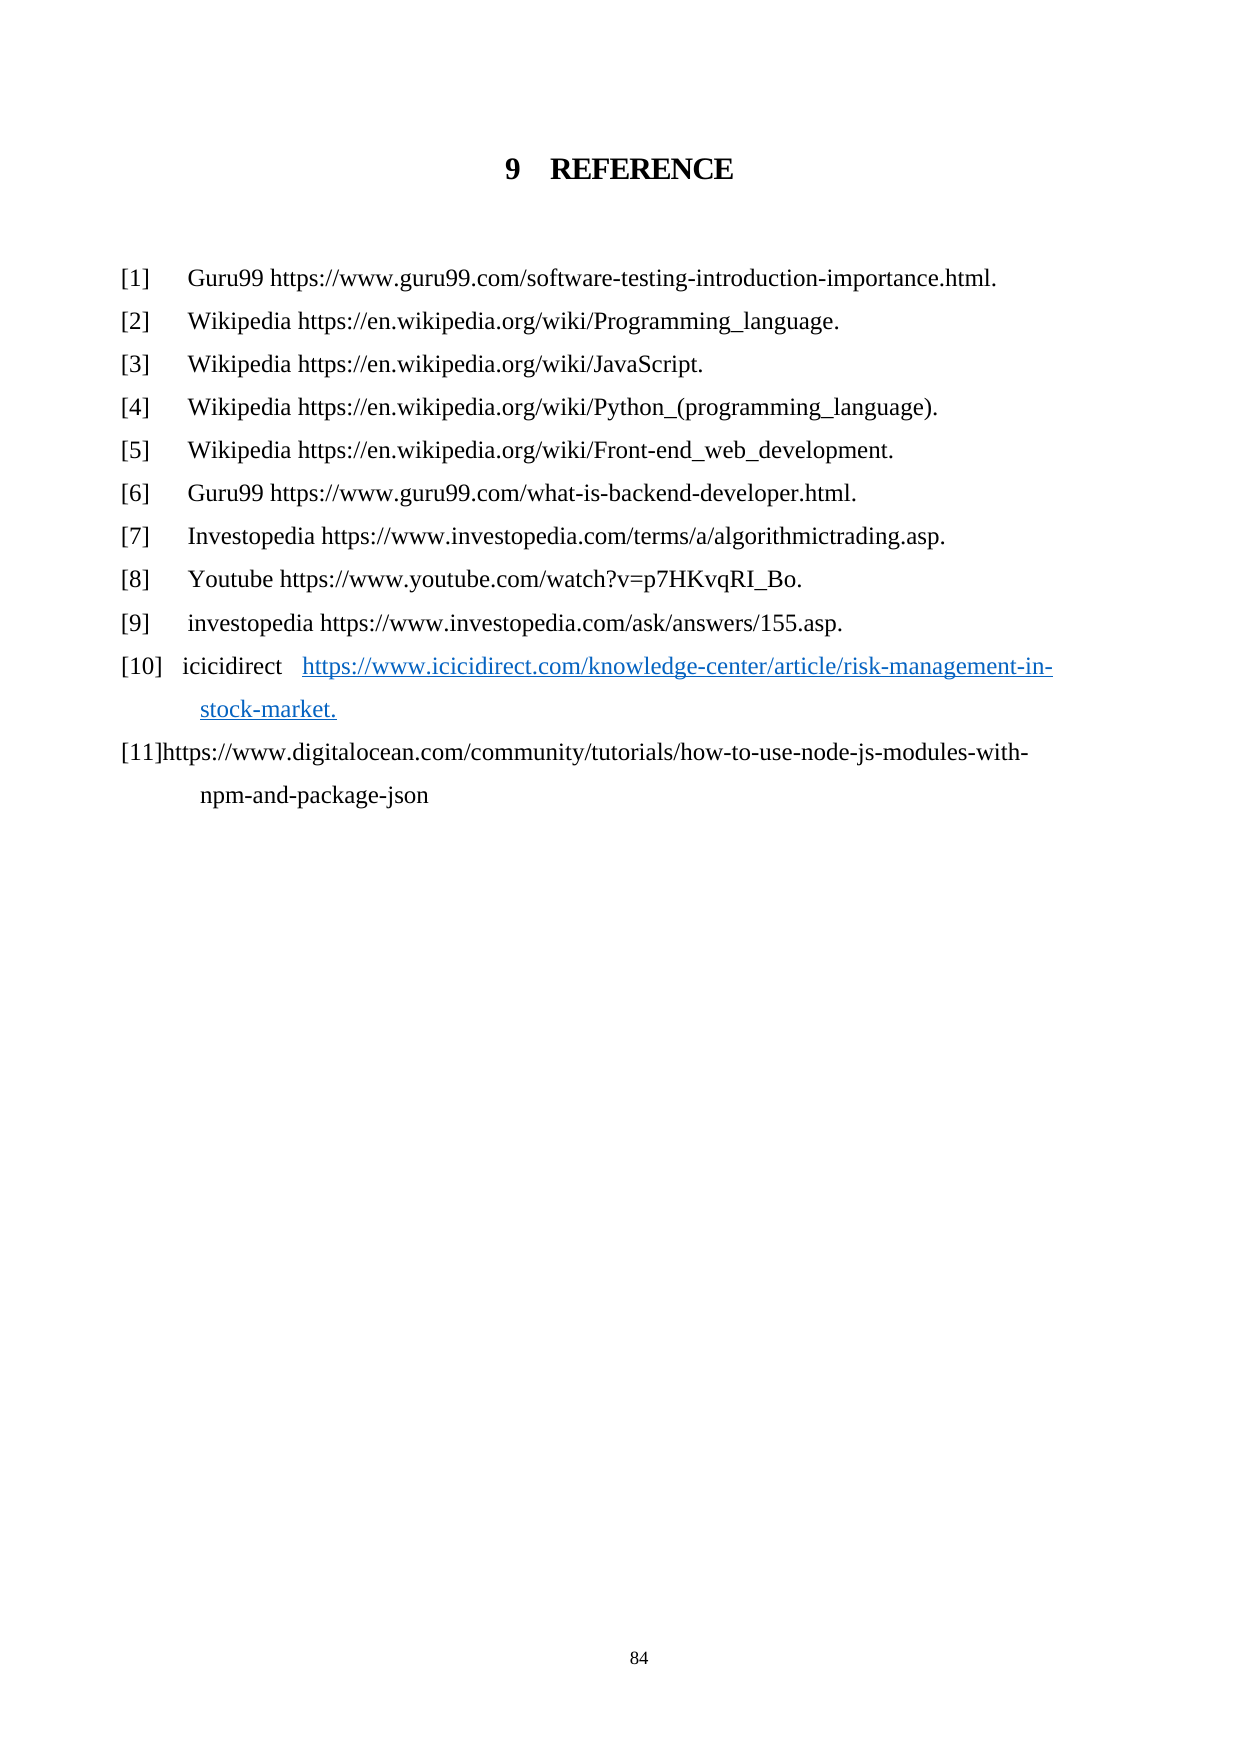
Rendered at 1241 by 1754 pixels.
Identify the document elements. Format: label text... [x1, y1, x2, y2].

text [3] Wikipedia https://en.wikipedia.org/wiki/JavaScript. [121, 349, 1053, 378]
text [4] Wikipedia https://en.wikipedia.org/wiki/Python_(programming_language). [121, 392, 1053, 421]
text [2] Wikipedia https://en.wikipedia.org/wiki/Programming_language. [121, 306, 1053, 334]
text [11]https://www.digitalocean.com/community/tutorials/how-to-use-node-js-modules-with-npm-and-package-json [121, 737, 1053, 809]
subtitle REFERENCE [187, 150, 1053, 186]
text [5] Wikipedia https://en.wikipedia.org/wiki/Front-end_web_development. [121, 435, 1053, 464]
text [9] investopedia https://www.investopedia.com/ask/answers/155.asp. [121, 608, 1053, 636]
text [7] Investopedia https://www.investopedia.com/terms/a/algorithmictrading.asp. [121, 521, 1053, 550]
text [6] Guru99 https://www.guru99.com/what-is-backend-developer.html. [121, 478, 1053, 507]
text [1] Guru99 https://www.guru99.com/software-testing-introduction-importance.html. [121, 263, 1053, 291]
text [10] icicidirect https://www.icicidirect.com/knowledge-center/article/risk-management-in-stock-market. [121, 651, 1053, 723]
text [8] Youtube https://www.youtube.com/watch?v=p7HKvqRI_Bo. [121, 564, 1053, 593]
